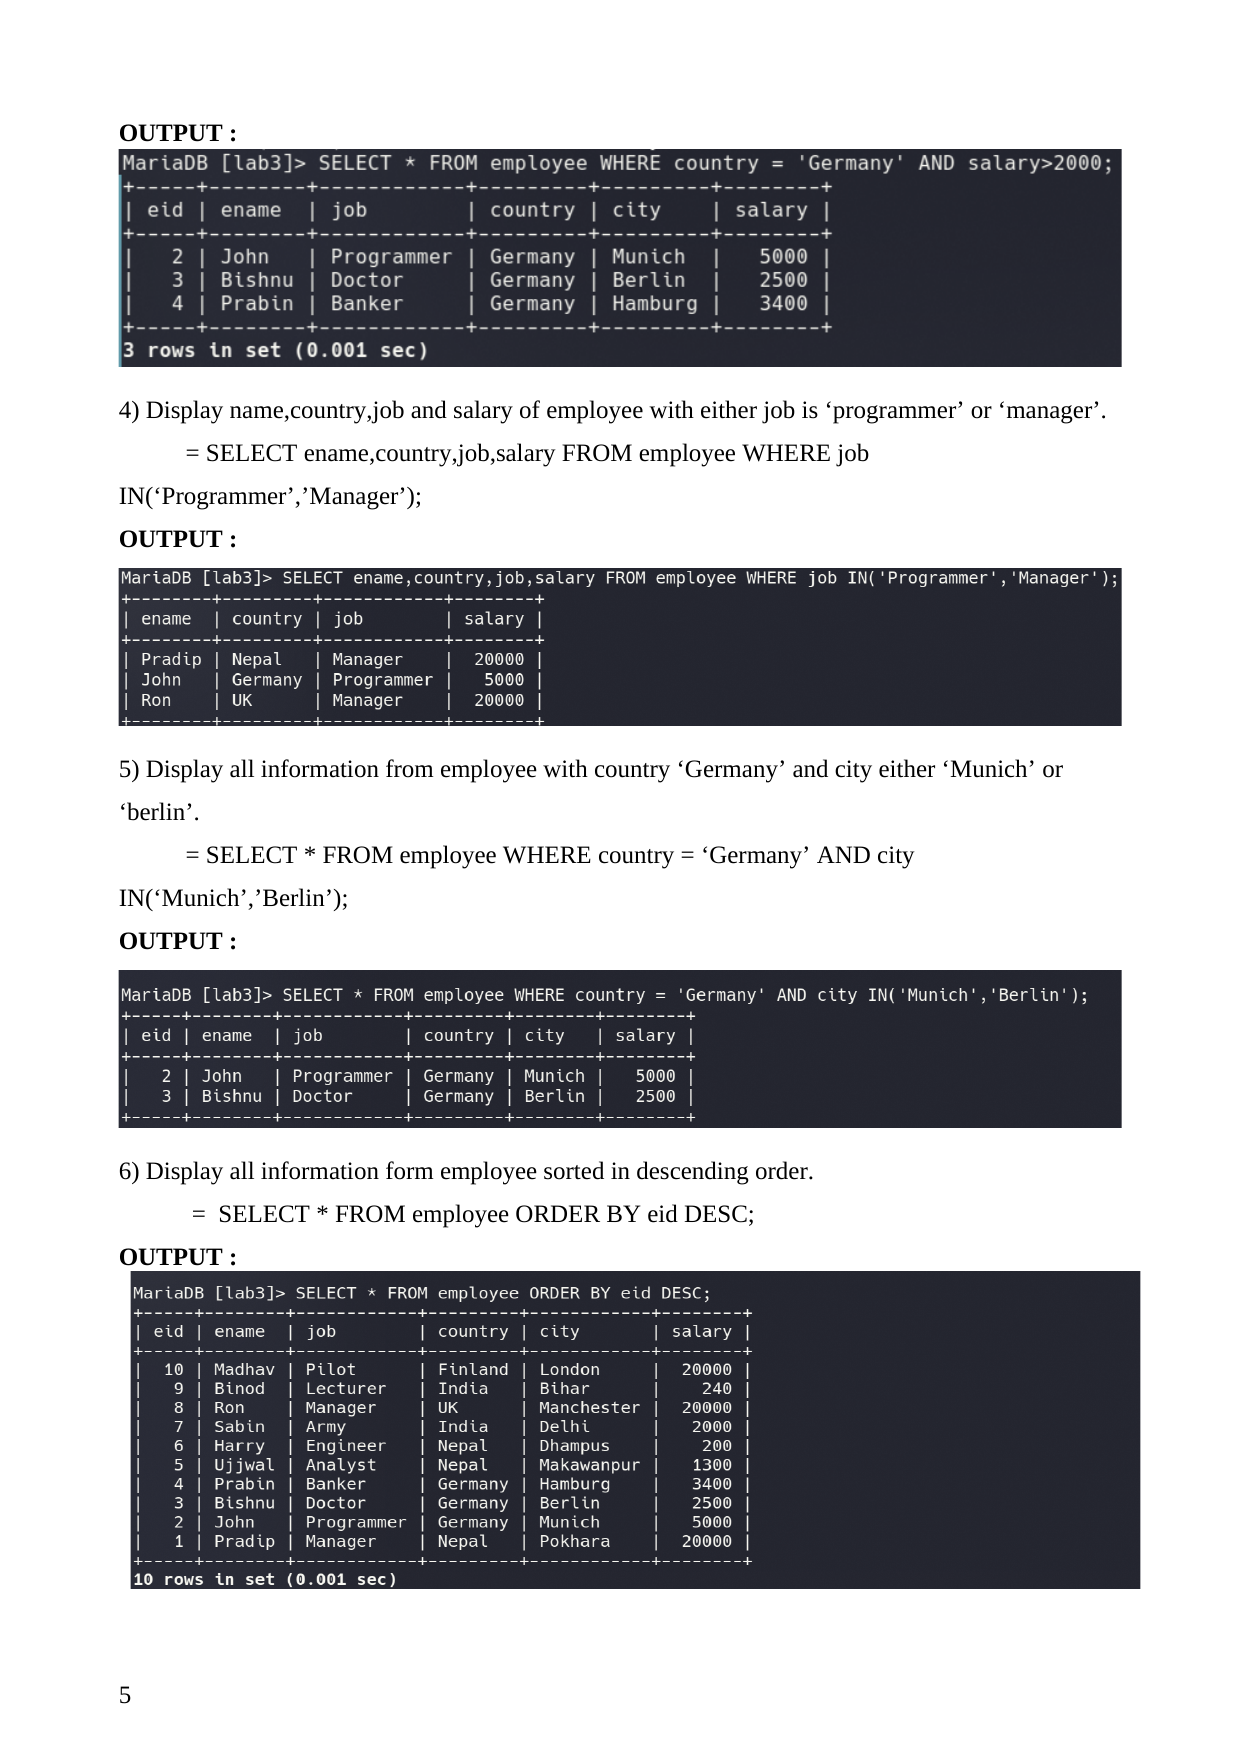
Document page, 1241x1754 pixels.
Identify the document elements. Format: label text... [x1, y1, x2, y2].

picture [118, 970, 1122, 1128]
text 6) Display all information form employee sorted in descending order. [118, 1128, 1122, 1185]
text = SELECT ename,country,job,salary FROM employee WHERE job IN(‘Programmer’,’Manager’); [118, 438, 1122, 510]
picture [130, 1271, 1141, 1589]
text OUTPUT : [118, 524, 1122, 553]
text 4) Display name,country,job and salary of employee with either job is ‘programmer’ or ‘manager’. [118, 367, 1122, 424]
picture [118, 568, 1122, 726]
text OUTPUT : [118, 926, 1122, 955]
text = SELECT * FROM employee ORDER BY eid DESC; [118, 1199, 1122, 1228]
text OUTPUT : [118, 118, 1122, 147]
text 5) Display all information from employee with country ‘Germany’ and city either ‘Munich’ or ‘berlin’. = SELECT * FROM employee WHERE country = ‘Germany’ AND city IN(‘Munich’,’Berlin’); [118, 726, 1122, 912]
text OUTPUT : [118, 1242, 1122, 1271]
picture [118, 149, 1122, 367]
